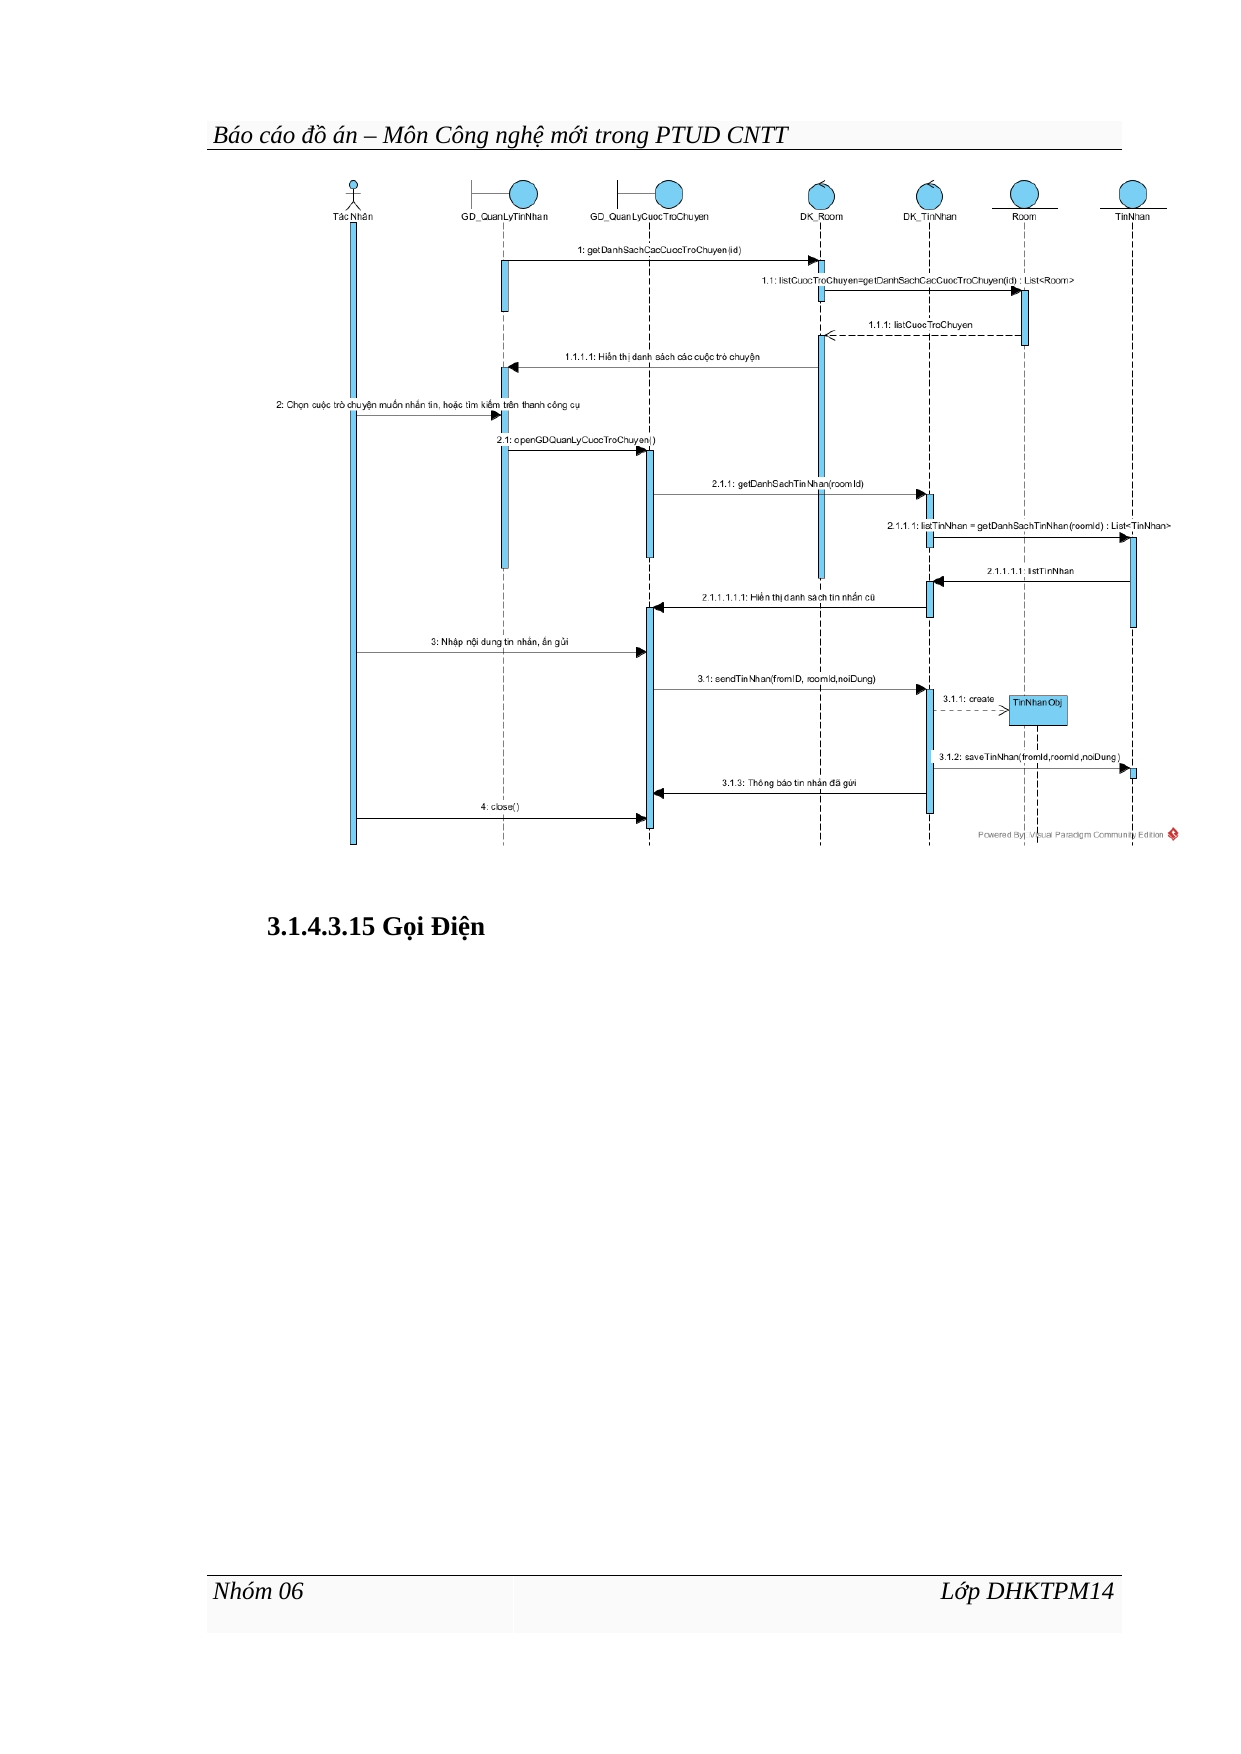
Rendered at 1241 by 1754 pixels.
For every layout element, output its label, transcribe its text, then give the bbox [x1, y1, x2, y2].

text 3.1.4.3.15 Gọi Điện [267, 910, 1122, 941]
picture [266, 179, 1183, 848]
